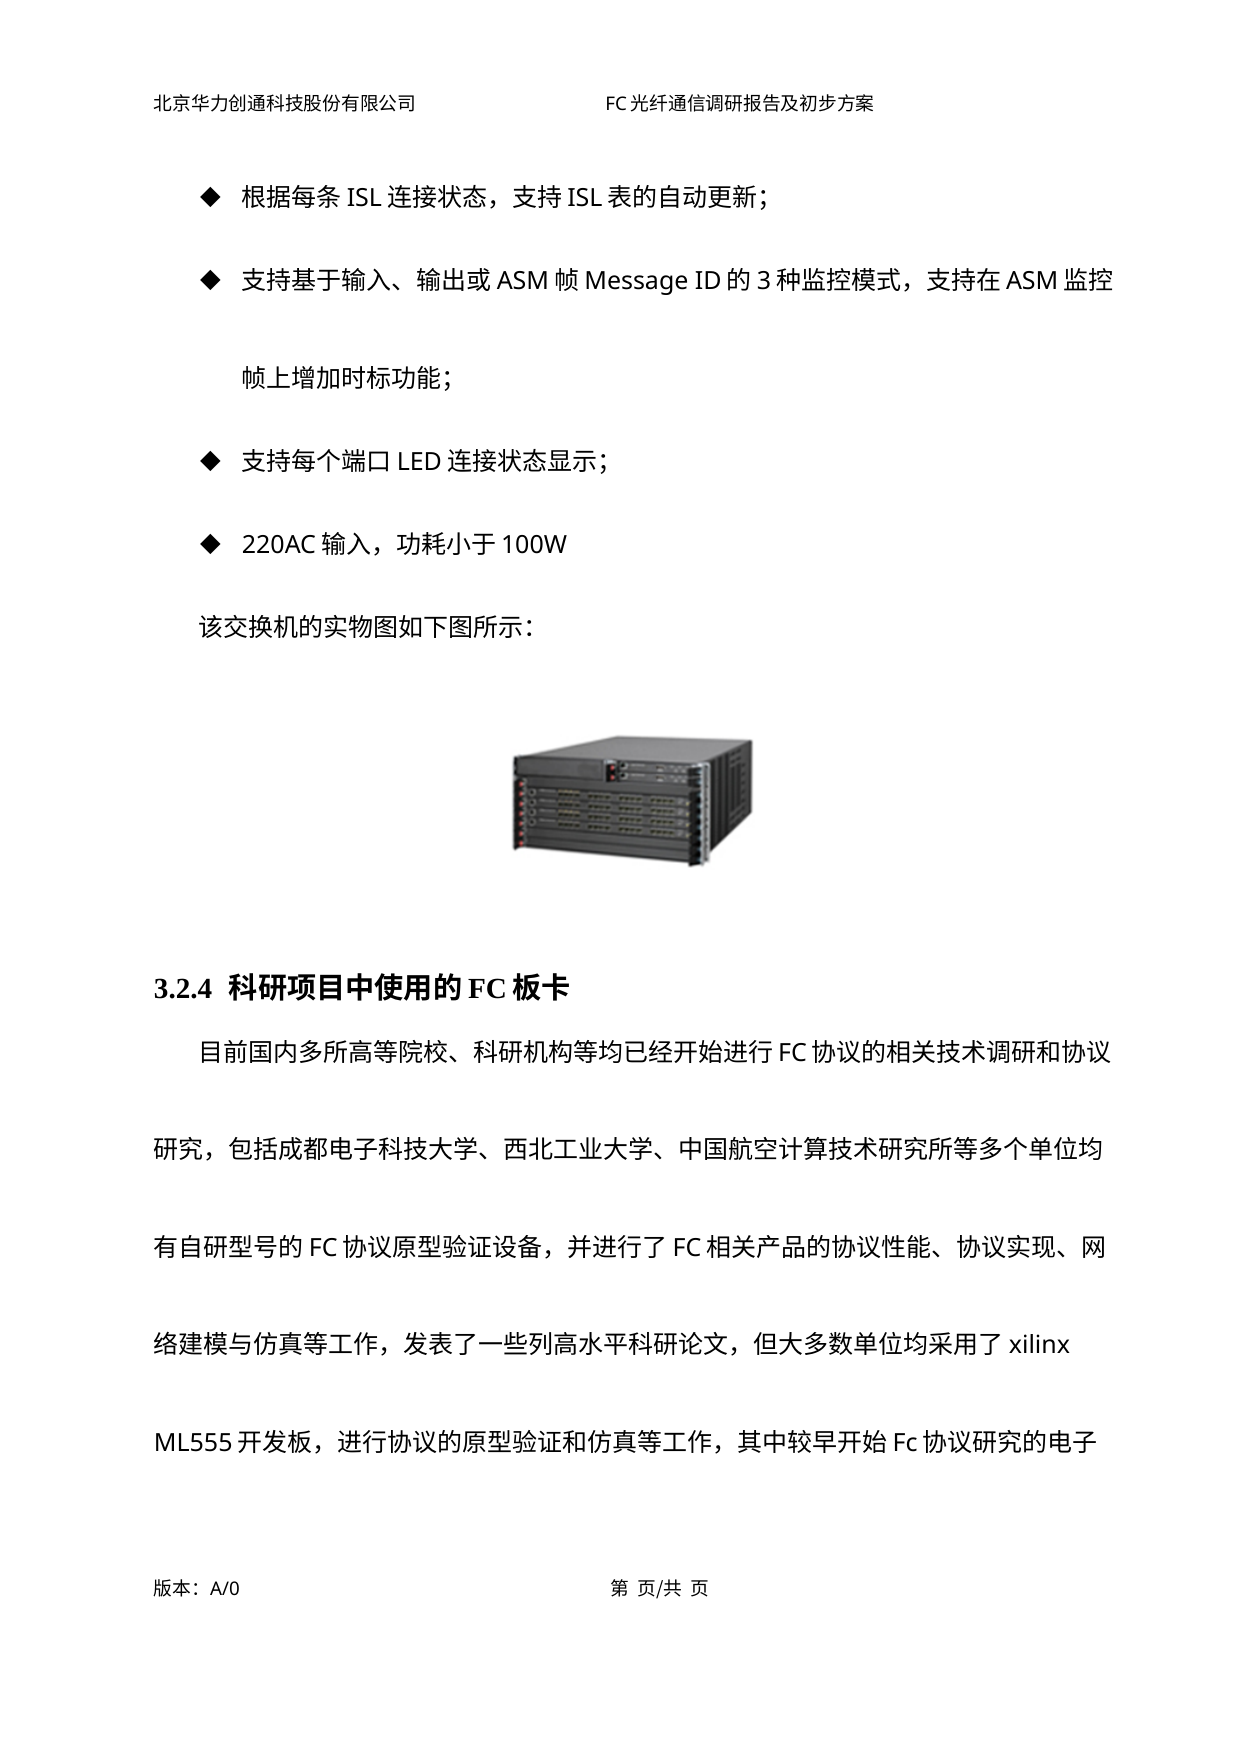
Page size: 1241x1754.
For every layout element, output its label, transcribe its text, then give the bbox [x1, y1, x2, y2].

subtitle 科研项目中使用的FC板卡 [154, 953, 1116, 1018]
list 支持每个端口LED连接状态显示； [198, 427, 1116, 492]
list 根据每条ISL连接状态，支持ISL表的自动更新； [198, 163, 1116, 228]
text 该交换机的实物图如下图所示： [154, 593, 1116, 658]
picture [465, 676, 805, 905]
list 支持基于输入、输出或ASM帧Message ID的3种监控模式，支持在ASM监控帧上增加时标功能； [198, 246, 1116, 409]
list 220AC输入，功耗小于100W [198, 510, 1116, 575]
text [154, 1018, 1116, 1473]
